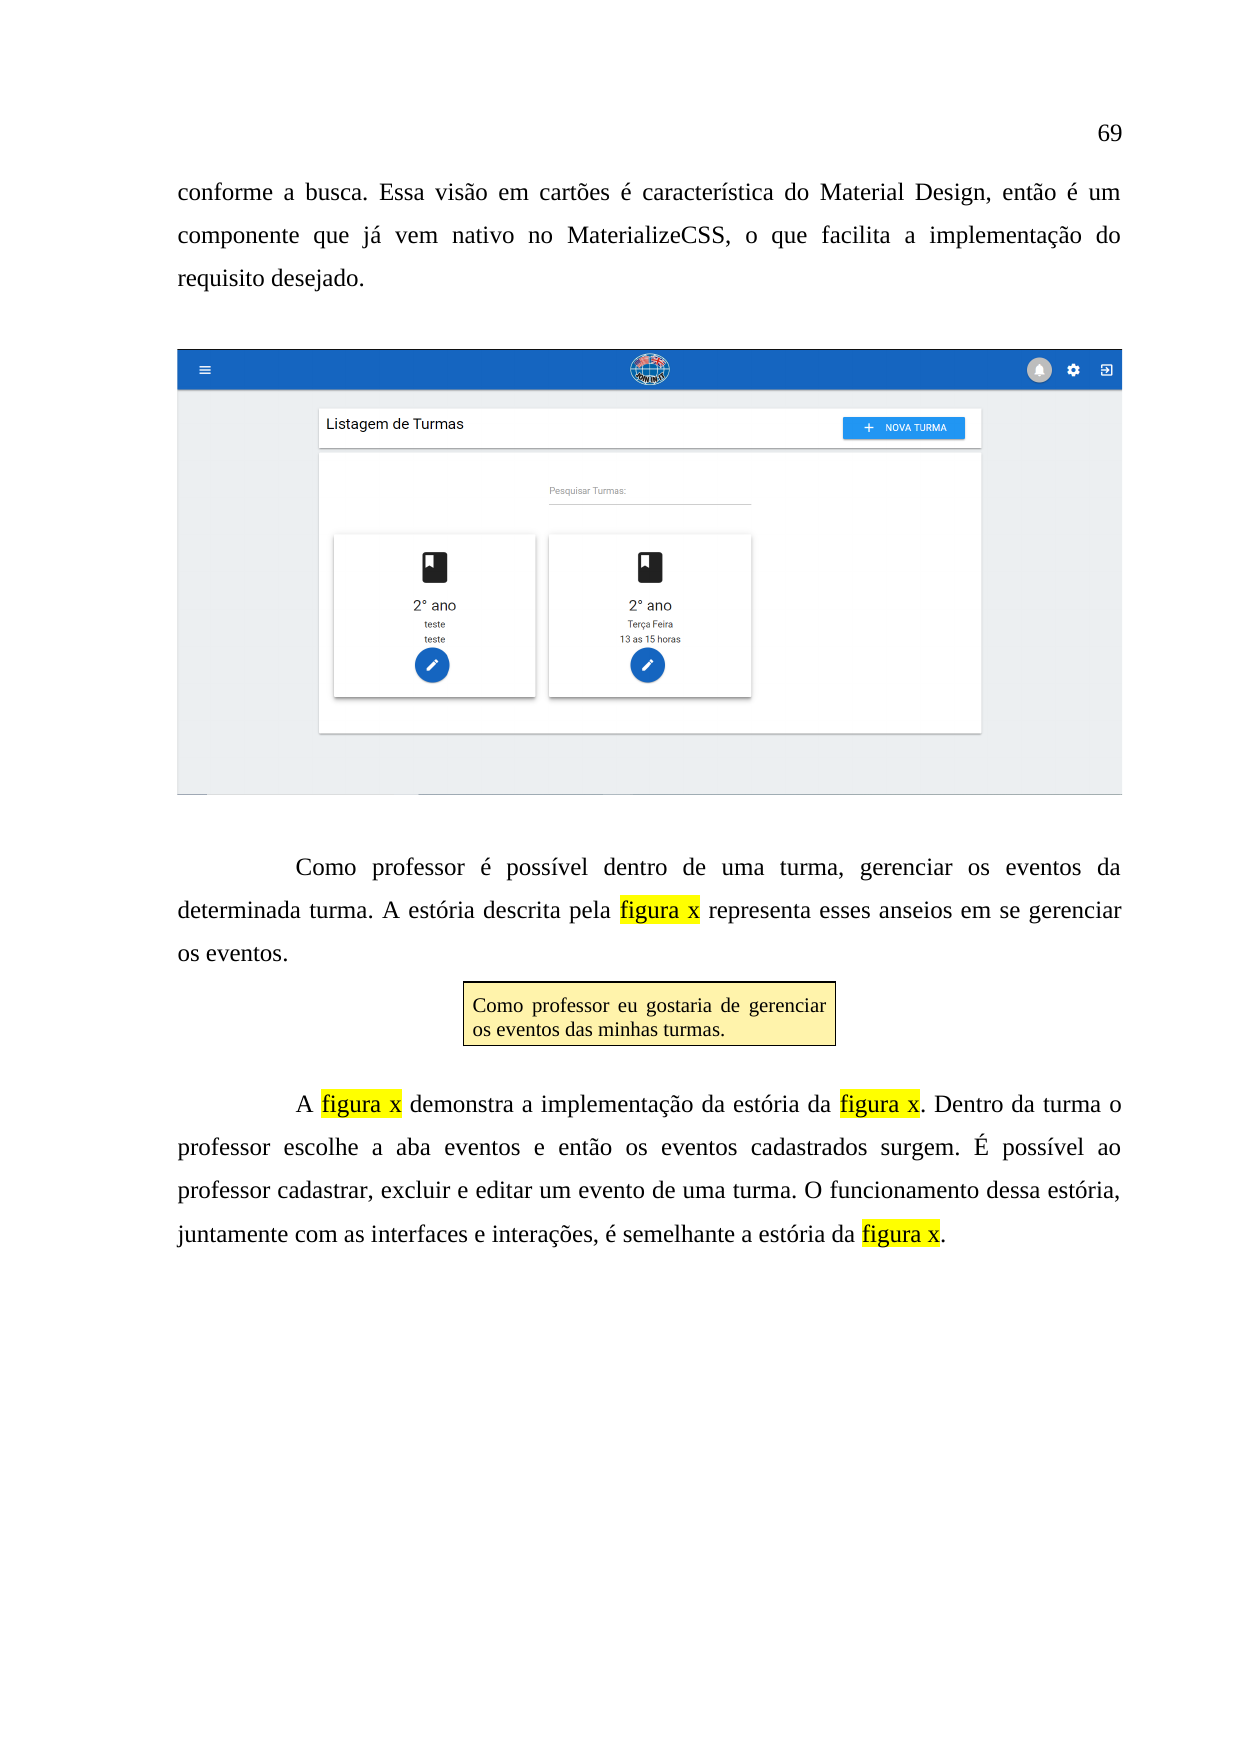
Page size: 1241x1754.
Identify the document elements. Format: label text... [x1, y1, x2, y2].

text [177, 177, 1122, 292]
text A figura x demonstra a implementação da estória da figura x. Dentro da turma o professor escolhe a aba eventos e então os eventos cadastrados surgem. É possível ao professor cadastrar, excluir e editar um evento de uma turma. O funcionamento dessa estória, juntamente com as interfaces e interações, é semelhante a estória da figura x. [177, 1089, 1122, 1247]
picture [177, 349, 1123, 795]
text Como professor é possível dentro de uma turma, gerenciar os eventos da determinada turma. A estória descrita pela figura x representa esses anseios em se gerenciar os eventos. [177, 852, 1122, 967]
text Como professor eu gostaria de gerenciar os eventos das minhas turmas. [464, 983, 835, 1045]
